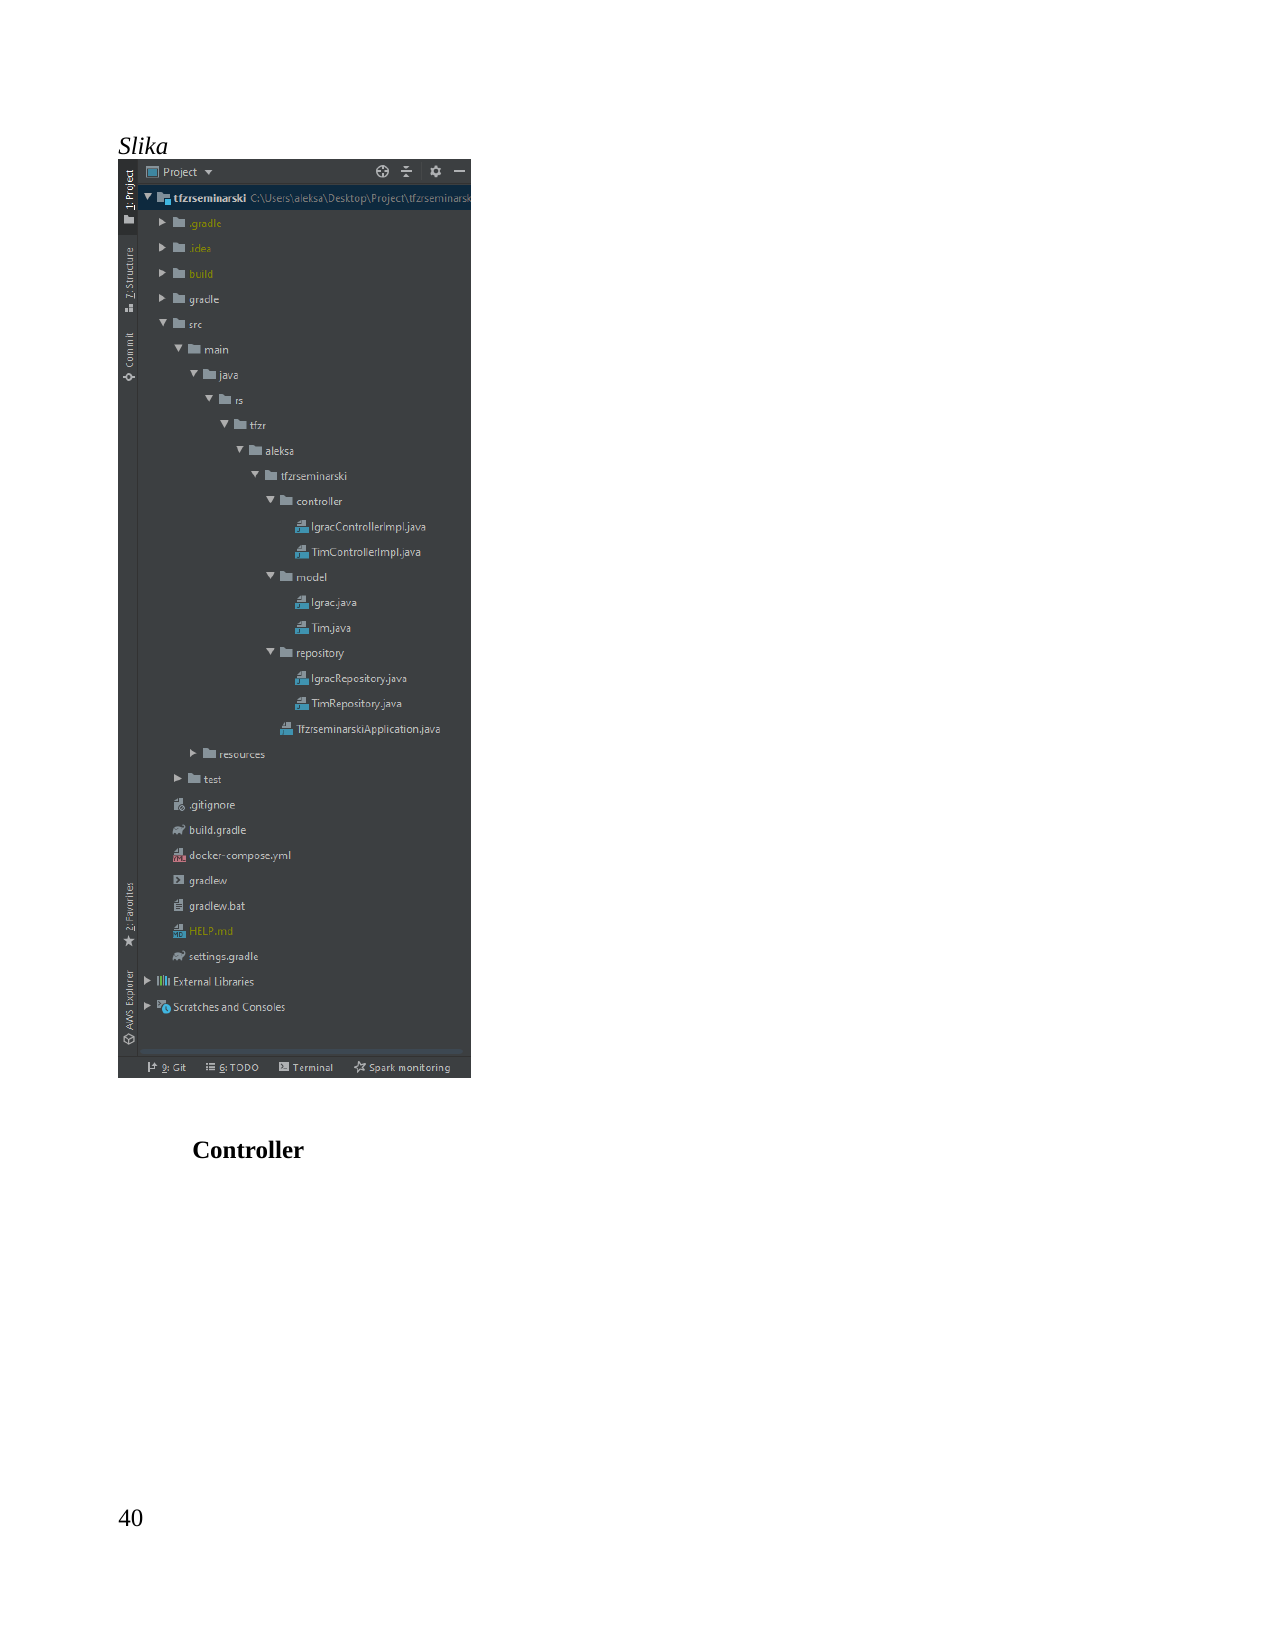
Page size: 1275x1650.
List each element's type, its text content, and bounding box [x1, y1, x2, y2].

text Controller [118, 1135, 1157, 1164]
picture [118, 159, 1157, 1078]
